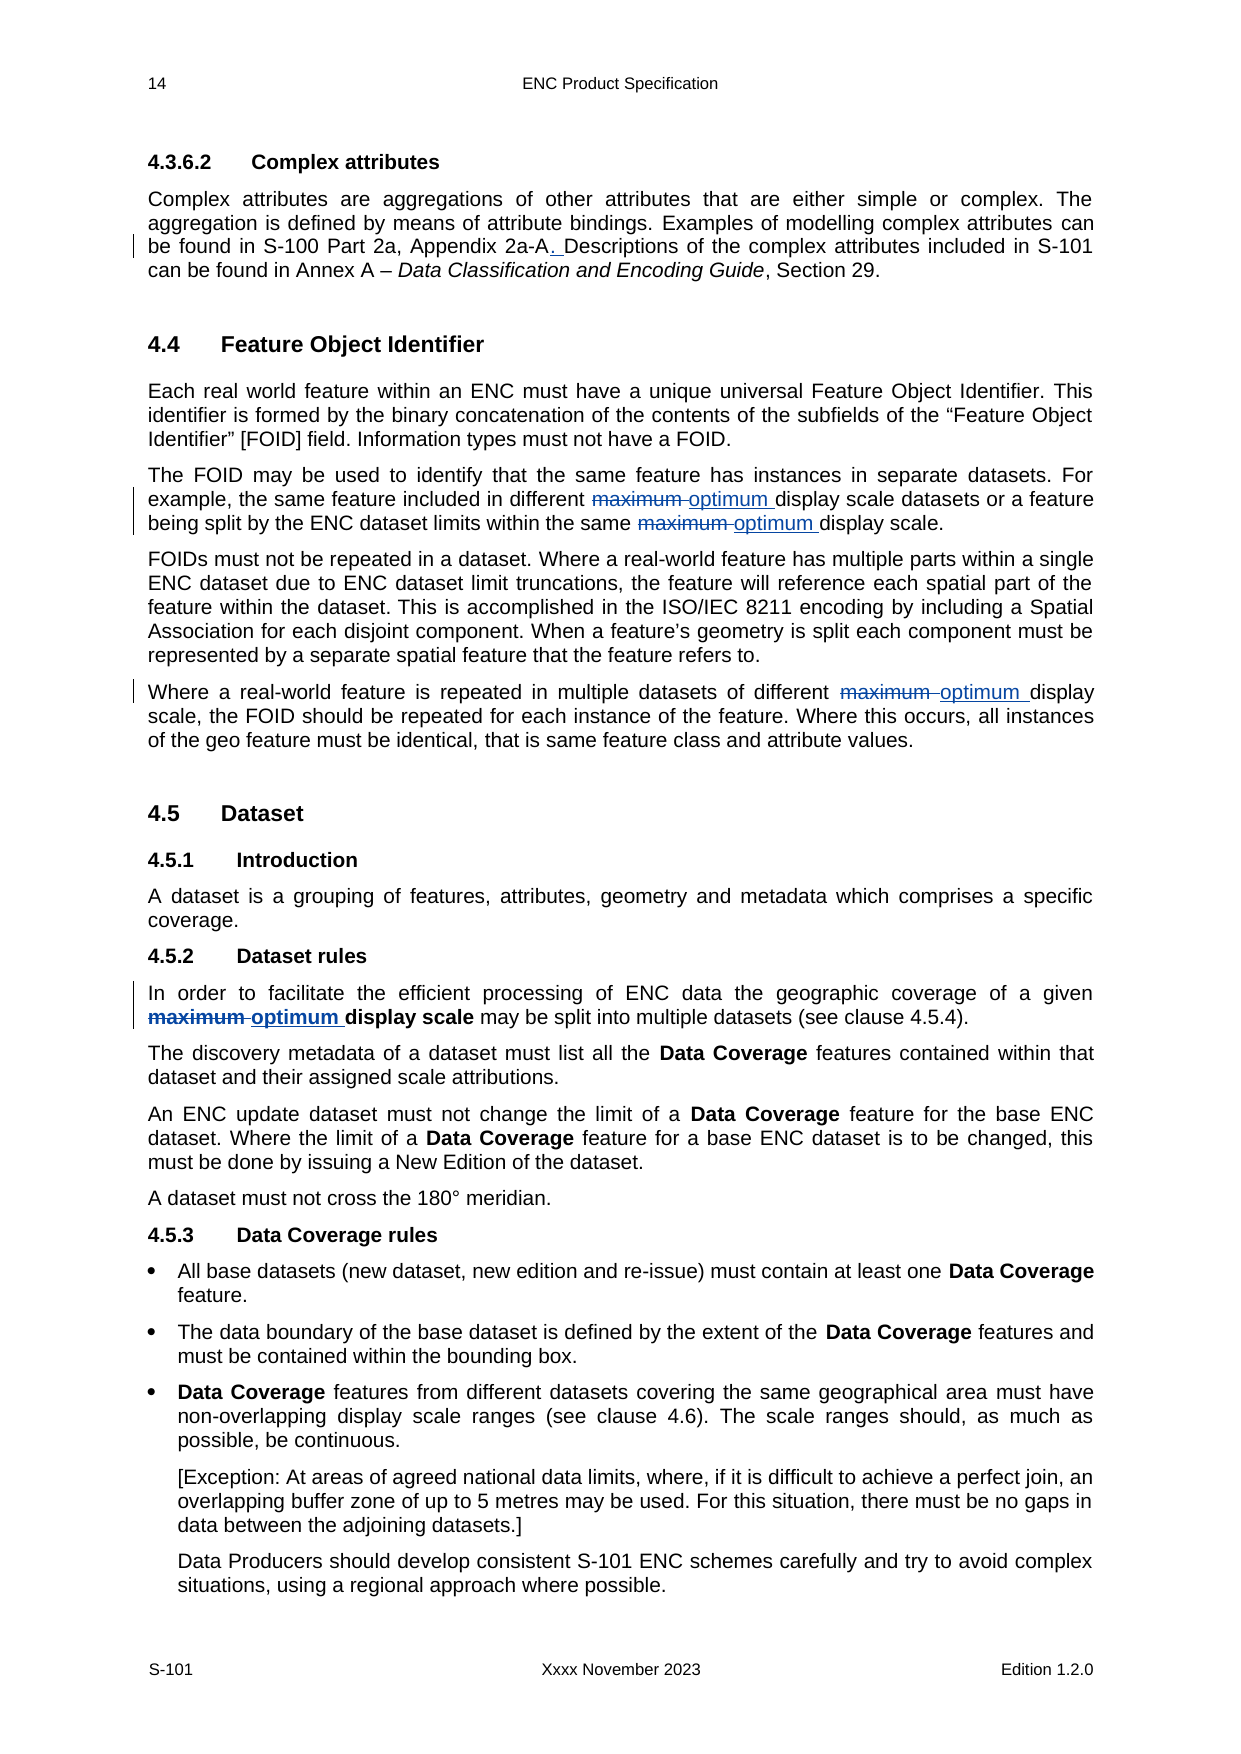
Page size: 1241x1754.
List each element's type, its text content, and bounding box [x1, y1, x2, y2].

text Each real world feature within an ENC must have a unique universal Feature Object Identifier. This identifier is formed by the binary concatenation of the contents of the subfields of the “Feature Object Identifier” [FOID] field. Information types must not have a FOID. [148, 378, 1094, 450]
subtitle Introduction [148, 847, 1094, 871]
text A dataset is a grouping of features, attributes, geometry and metadata which comprises a specific coverage. [148, 884, 1094, 932]
list Data Coverage features from different datasets covering the same geographical area must have non-overlapping display scale ranges (see clause 4.6). The scale ranges should, as much as possible, be continuous. [148, 1380, 1094, 1452]
text The FOID may be used to identify that the same feature has instances in separate datasets. For example, the same feature included in different display scale datasets or a feature being split by the ENC dataset limits within the same display scale. [148, 463, 1094, 535]
subtitle Dataset rules [148, 944, 1094, 968]
text FOIDs must not be repeated in a dataset. Where a real-world feature has multiple parts within a single ENC dataset due to ENC dataset limit truncations, the feature will reference each spatial part of the feature within the dataset. This is accomplished in the ISO/IEC 8211 encoding by including a Spatial Association for each disjoint component. When a feature’s geometry is split each component must be represented by a separate spatial feature that the feature refers to. [148, 547, 1094, 667]
subtitle Feature Object Identifier [148, 331, 1094, 358]
subtitle Complex attributes [148, 150, 1094, 174]
subtitle Dataset [148, 800, 1094, 827]
list The data boundary of the base dataset is defined by the extent of the Data Coverage features and must be contained within the bounding box. [148, 1319, 1094, 1367]
list All base datasets (new dataset, new edition and re-issue) must contain at least one Data Coverage feature. [148, 1259, 1094, 1307]
text The discovery metadata of a dataset must list all the Data Coverage features contained within that dataset and their assigned scale attributions. [148, 1041, 1094, 1089]
text [Exception: At areas of agreed national data limits, where, if it is difficult to achieve a perfect join, an overlapping buffer zone of up to 5 metres may be used. For this situation, there must be no gaps in data between the adjoining datasets.] [177, 1464, 1094, 1536]
text A dataset must not cross the 180° meridian. [148, 1186, 1094, 1210]
subtitle Data Coverage rules [148, 1222, 1094, 1246]
text Complex attributes are aggregations of other attributes that are either simple or complex. The aggregation is defined by means of attribute bindings. Examples of modelling complex attributes can be found in S-100 Part 2a, Appendix 2a-ADescriptions of the complex attributes included in S-101 can be found in Annex A – Data Classification and Encoding Guide, Section 29. [148, 186, 1094, 282]
text In order to facilitate the efficient processing of ENC data the geographic coverage of a given display scale may be split into multiple datasets (see clause 4.5.4). [148, 981, 1094, 1029]
text An ENC update dataset must not change the limit of a Data Coverage feature for the base ENC dataset. Where the limit of a Data Coverage feature for a base ENC dataset is to be changed, this must be done by issuing a New Edition of the dataset. [148, 1102, 1094, 1173]
text Where a real-world feature is repeated in multiple datasets of different display scale, the FOID should be repeated for each instance of the feature. Where this occurs, all instances of the geo feature must be identical, that is same feature class and attribute values. [148, 679, 1094, 751]
text Data Producers should develop consistent S-101 ENC schemes carefully and try to avoid complex situations, using a regional approach where possible. [177, 1549, 1094, 1597]
